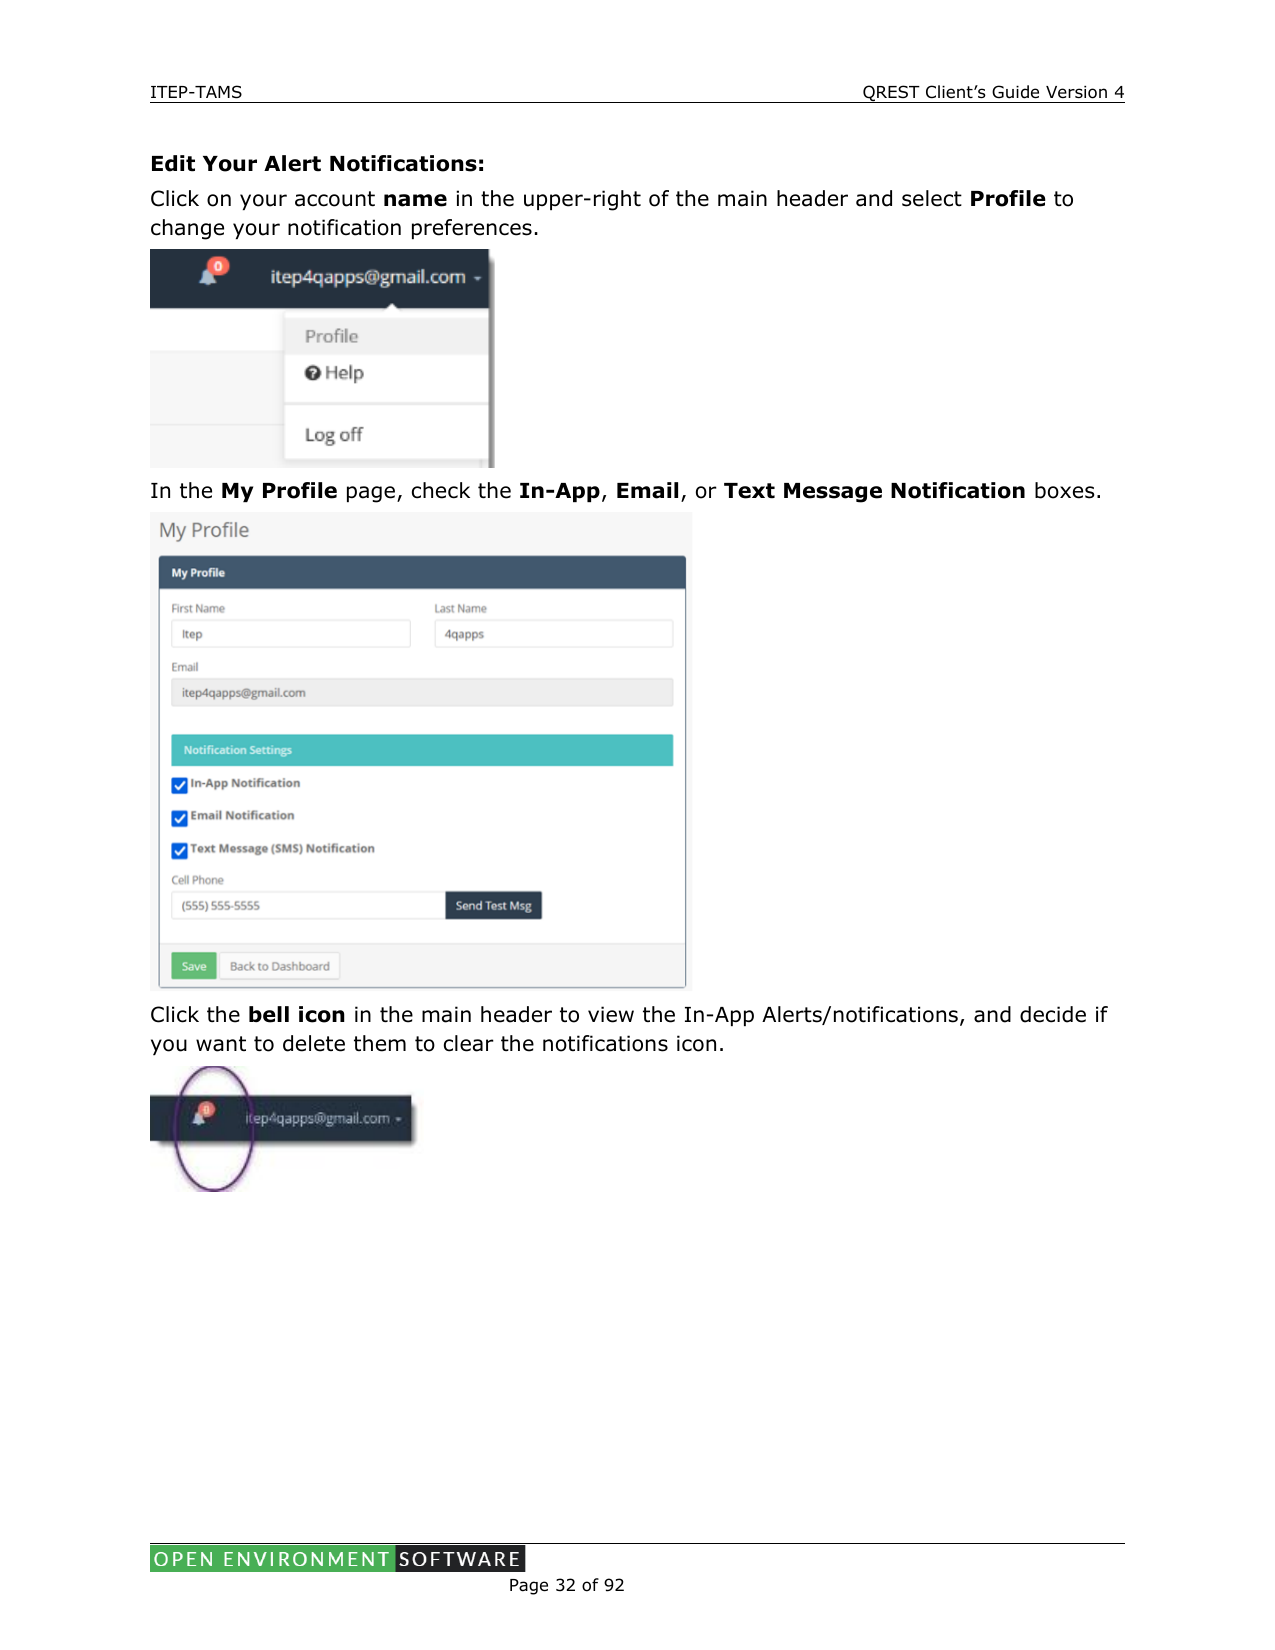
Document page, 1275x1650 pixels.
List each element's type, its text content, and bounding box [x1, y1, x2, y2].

text Click the bell icon in the main header to view the In-App Alerts/notifications, and decide if you want to delete them to clear the notifications icon. [150, 1002, 1125, 1056]
text In the My Profile page, check the In-App, Email, or Text Message Notification boxes. [150, 477, 1125, 503]
picture [150, 1545, 526, 1572]
text Click on your account name in the upper-right of the main header and select Profile to change your notification preferences. [150, 185, 1125, 240]
picture [150, 1066, 424, 1192]
picture [150, 249, 495, 468]
picture [150, 512, 693, 992]
text Edit Your Alert Notifications: [150, 150, 1125, 175]
